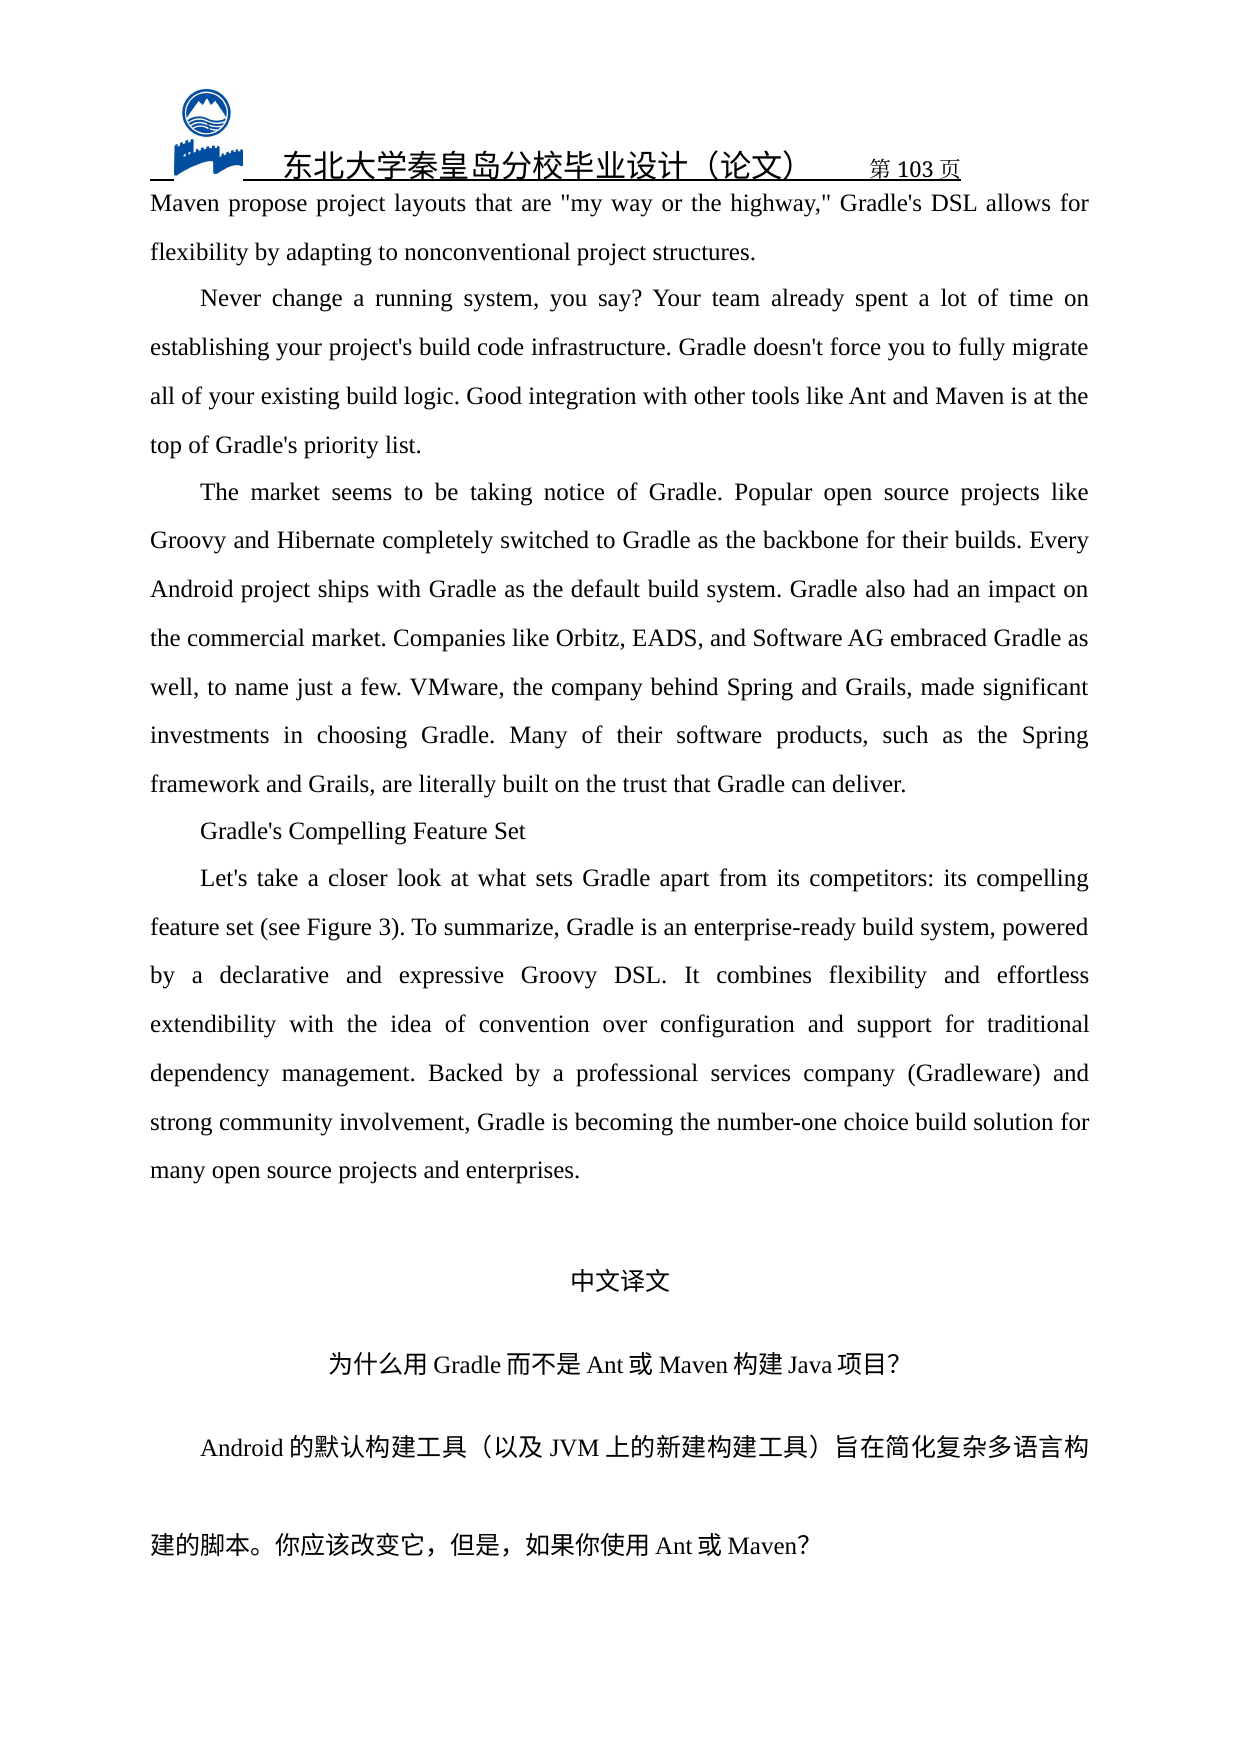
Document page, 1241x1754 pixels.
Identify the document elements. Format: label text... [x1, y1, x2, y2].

text Gradle's Compelling Feature Set [150, 814, 1090, 847]
text Android的默认构建工具（以及JVM上的新建构建工具）旨在简化复杂多语言构建的脚本。你应该改变它，但是，如果你使用Ant或Maven？ [150, 1413, 1090, 1576]
text 中文译文 [150, 1247, 1090, 1312]
text The market seems to be taking notice of Gradle. Popular open source projects like Groovy and Hibernate completely switched to Gradle as the backbone for their builds. Every Android project ships with Gradle as the default build system. Gradle also had an impact on the commercial market. Companies like Orbitz, EADS, and Software AG embraced Gradle as well, to name just a few. VMware, the company behind Spring and Grails, made significant investments in choosing Gradle. Many of their software products, such as the Spring framework and Grails, are literally built on the trust that Gradle can deliver. [150, 475, 1090, 800]
text Let's take a closer look at what sets Gradle apart from its competitors: its compelling feature set (see Figure 3). To summarize, Gradle is an enterprise-ready build system, powered by a declarative and expressive Groovy DSL. It combines flexibility and effortless extendibility with the idea of convention over configuration and support for traditional dependency management. Backed by a professional services company (Gradleware) and strong community involvement, Gradle is becoming the number-one choice build solution for many open source projects and enterprises. [150, 861, 1090, 1186]
picture [173, 88, 244, 177]
text 为什么用Gradle而不是Ant或Maven构建Java项目？ [150, 1330, 1090, 1395]
text Never change a running system, you say? Your team already spent a lot of time on establishing your project's build code infrastructure. Gradle doesn't force you to fully migrate all of your existing build logic. Good integration with other tools like Ant and Maven is at the top of Gradle's priority list. [150, 282, 1090, 460]
